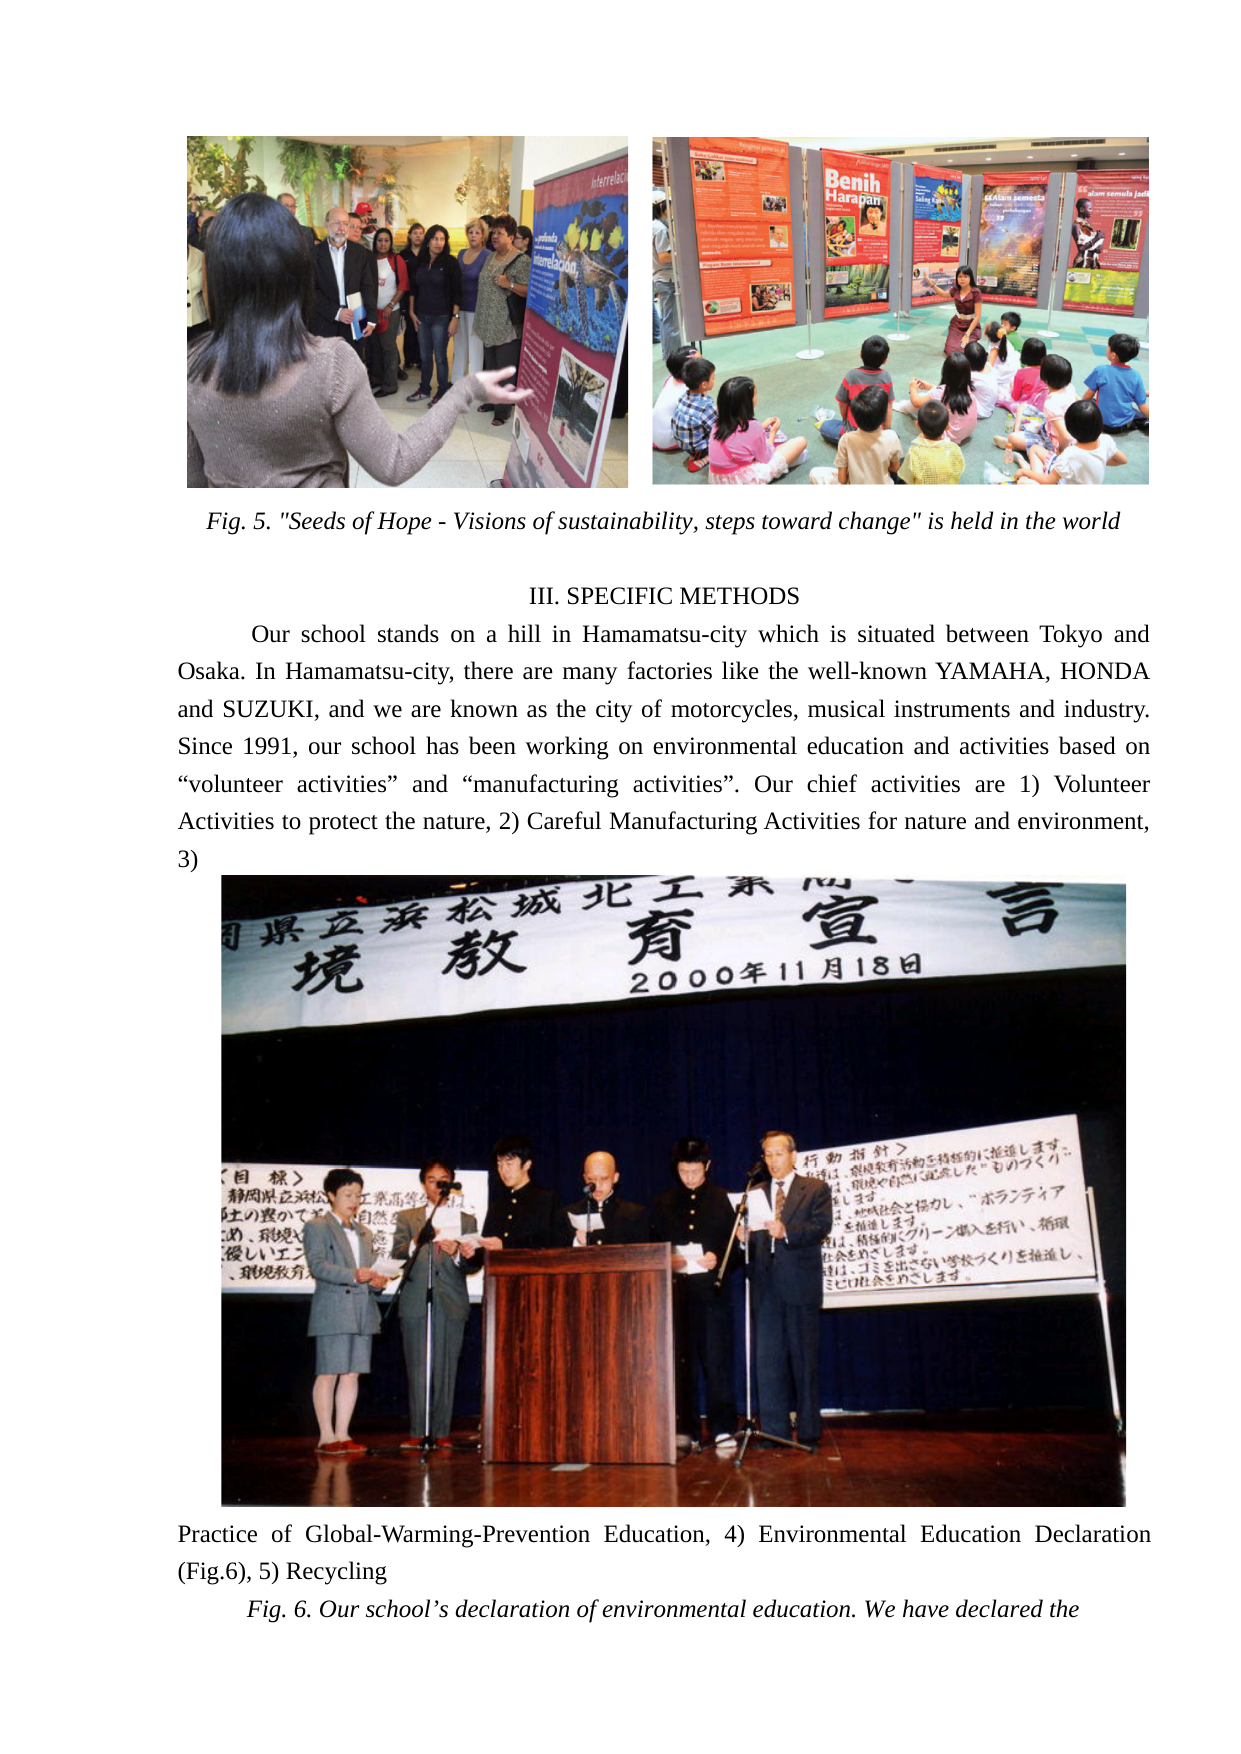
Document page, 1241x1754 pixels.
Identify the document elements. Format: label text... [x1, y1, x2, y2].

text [177, 1589, 1152, 1627]
text III. SPECIFIC METHODS [177, 577, 1152, 614]
picture [221, 875, 1127, 1507]
picture [649, 135, 1150, 486]
picture [184, 133, 628, 487]
